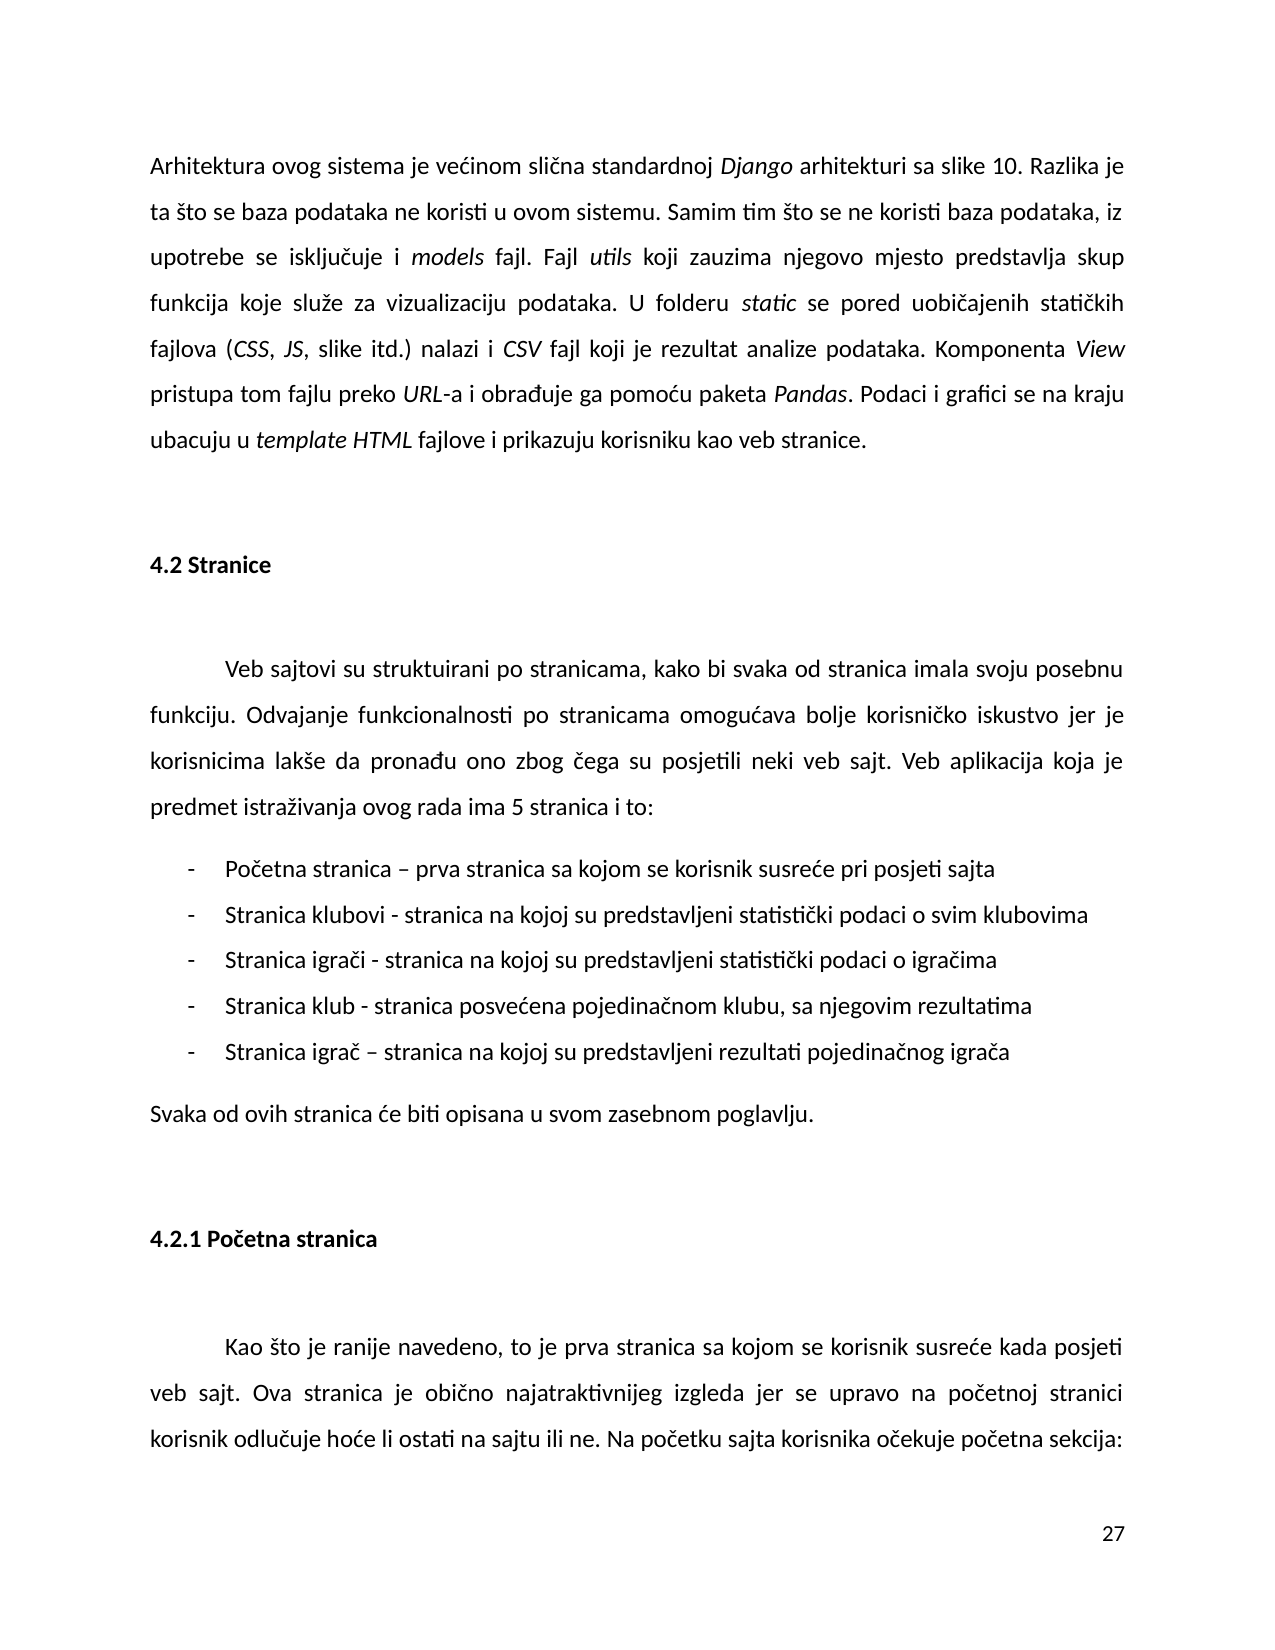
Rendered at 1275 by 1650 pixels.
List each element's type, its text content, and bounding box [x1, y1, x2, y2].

text Svaka od ovih stranica će biti opisana u svom zasebnom poglavlju. [150, 1098, 1125, 1129]
text Veb sajtovi su struktuirani po stranicama, kako bi svaka od stranica imala svoju posebnu funkciju. Odvajanje funkcionalnosti po stranicama omogućava bolje korisničko iskustvo jer je korisnicima lakše da pronađu ono zbog čega su posjetili neki veb sajt. Veb aplikacija koja je predmet istraživanja ovog rada ima 5 stranica i to: [150, 653, 1125, 821]
list Početna stranica – prva stranica sa kojom se korisnik susreće pri posjeti sajta [187, 853, 1125, 884]
subtitle 4.2.1 Početna stranica [150, 1223, 1125, 1254]
text Arhitektura ovog sistema je većinom slična standardnoj Django arhitekturi sa slike 10. Razlika je ta što se baza podataka ne koristi u ovom sistemu. Samim tim što se ne koristi baza podataka, iz upotrebe se isključuje i models fajl. Fajl utils koji zauzima njegovo mjesto predstavlja skup funkcija koje služe za vizualizaciju podataka. U folderu static se pored uobičajenih statičkih fajlova (CSS, JS, slike itd.) nalazi i CSV fajl koji je rezultat analize podataka. Komponenta View pristupa tom fajlu preko URL-a i obrađuje ga pomoću paketa Pandas. Podaci i grafici se na kraju ubacuju u template HTML fajlove i prikazuju korisniku kao veb stranice. [150, 150, 1125, 455]
list Stranica klubovi - stranica na kojoj su predstavljeni statistički podaci o svim klubovima [187, 899, 1125, 929]
text Kao što je ranije navedeno, to je prva stranica sa kojom se korisnik susreće kada posjeti veb sajt. Ova stranica je obično najatraktivnijeg izgleda jer se upravo na početnoj stranici korisnik odlučuje hoće li ostati na sajtu ili ne. Na početku sajta korisnika očekuje početna sekcija: [150, 1331, 1125, 1453]
list Stranica igrači - stranica na kojoj su predstavljeni statistički podaci o igračima [187, 944, 1125, 975]
subtitle 4.2 Stranice [150, 549, 1125, 580]
list Stranica igrač – stranica na kojoj su predstavljeni rezultati pojedinačnog igrača [187, 1036, 1125, 1067]
list Stranica klub - stranica posvećena pojedinačnom klubu, sa njegovim rezultatima [187, 990, 1125, 1021]
